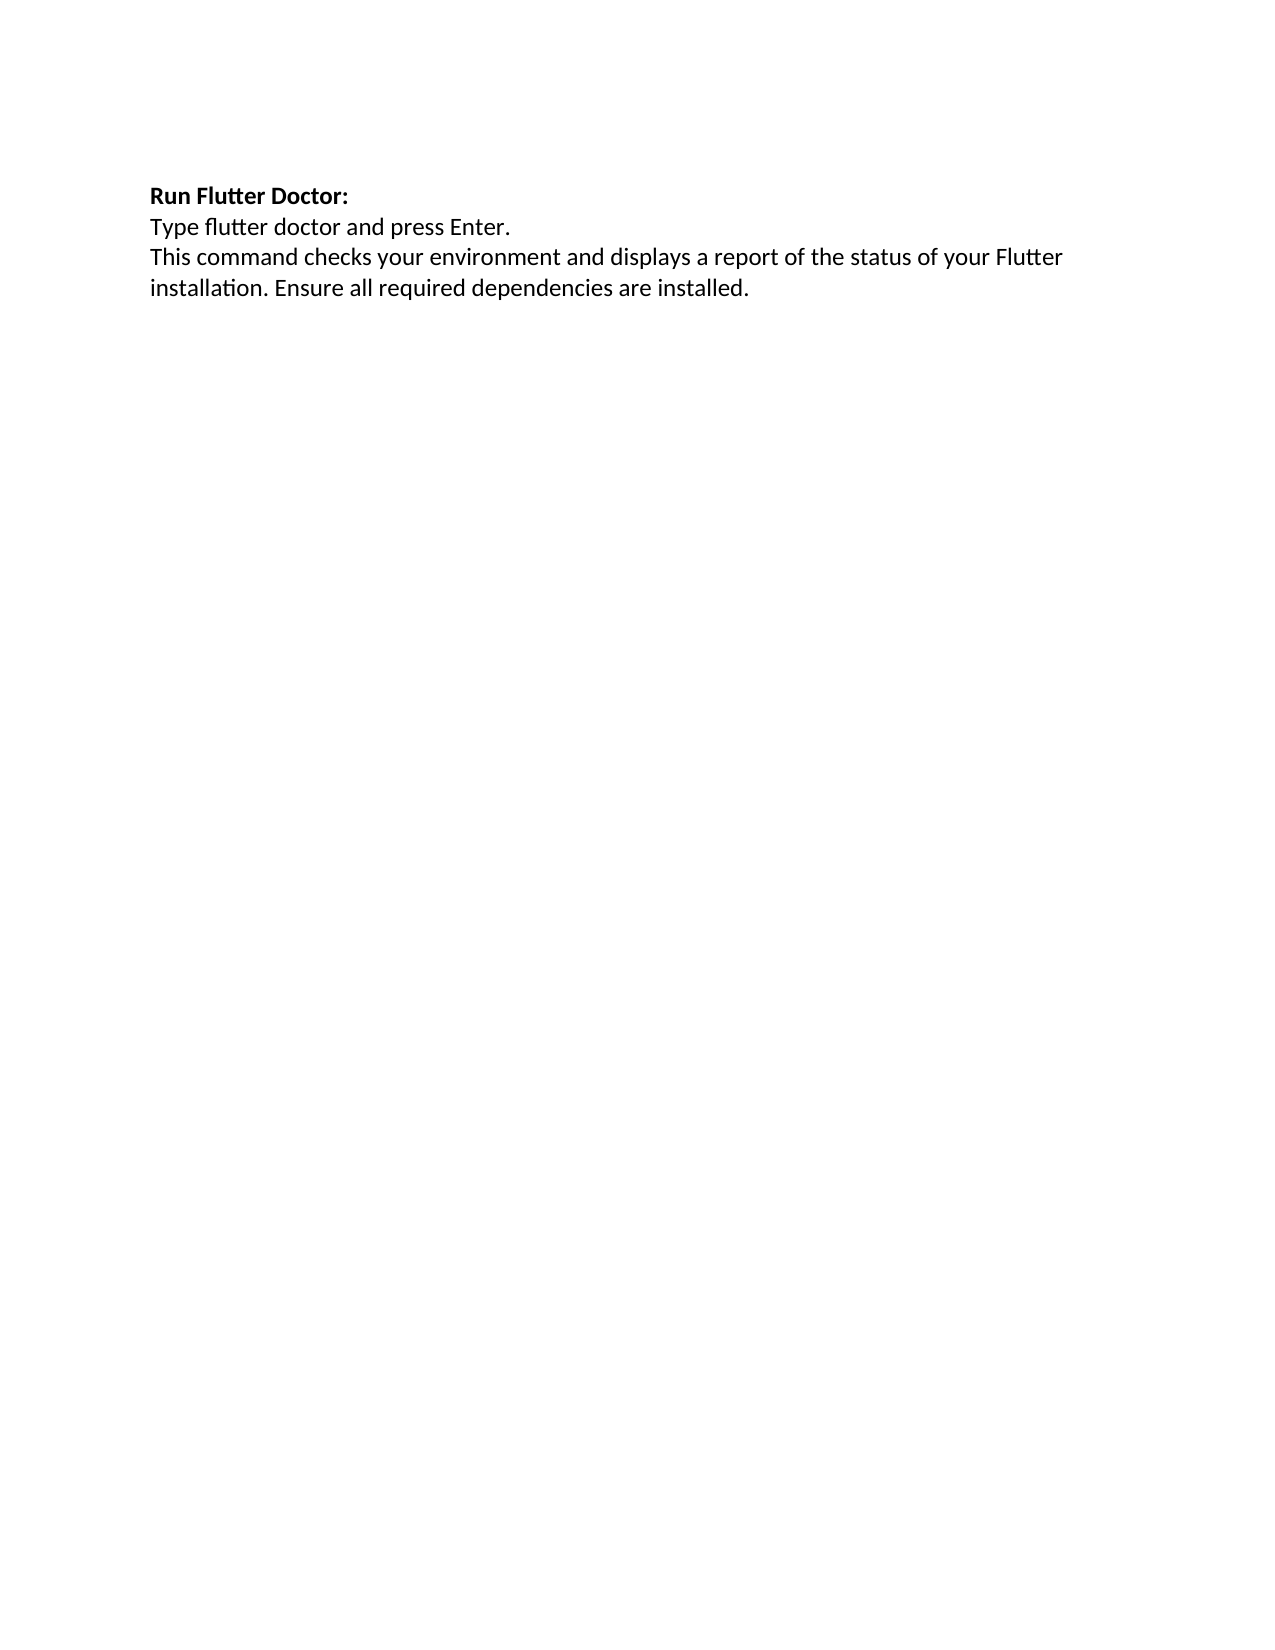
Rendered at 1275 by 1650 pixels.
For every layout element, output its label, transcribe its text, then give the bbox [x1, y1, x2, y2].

text Run Flutter Doctor: [150, 181, 1125, 211]
text This command checks your environment and displays a report of the status of your Flutter installation. Ensure all required dependencies are installed. [150, 242, 1125, 303]
text Type flutter doctor and press Enter. [150, 211, 1125, 242]
